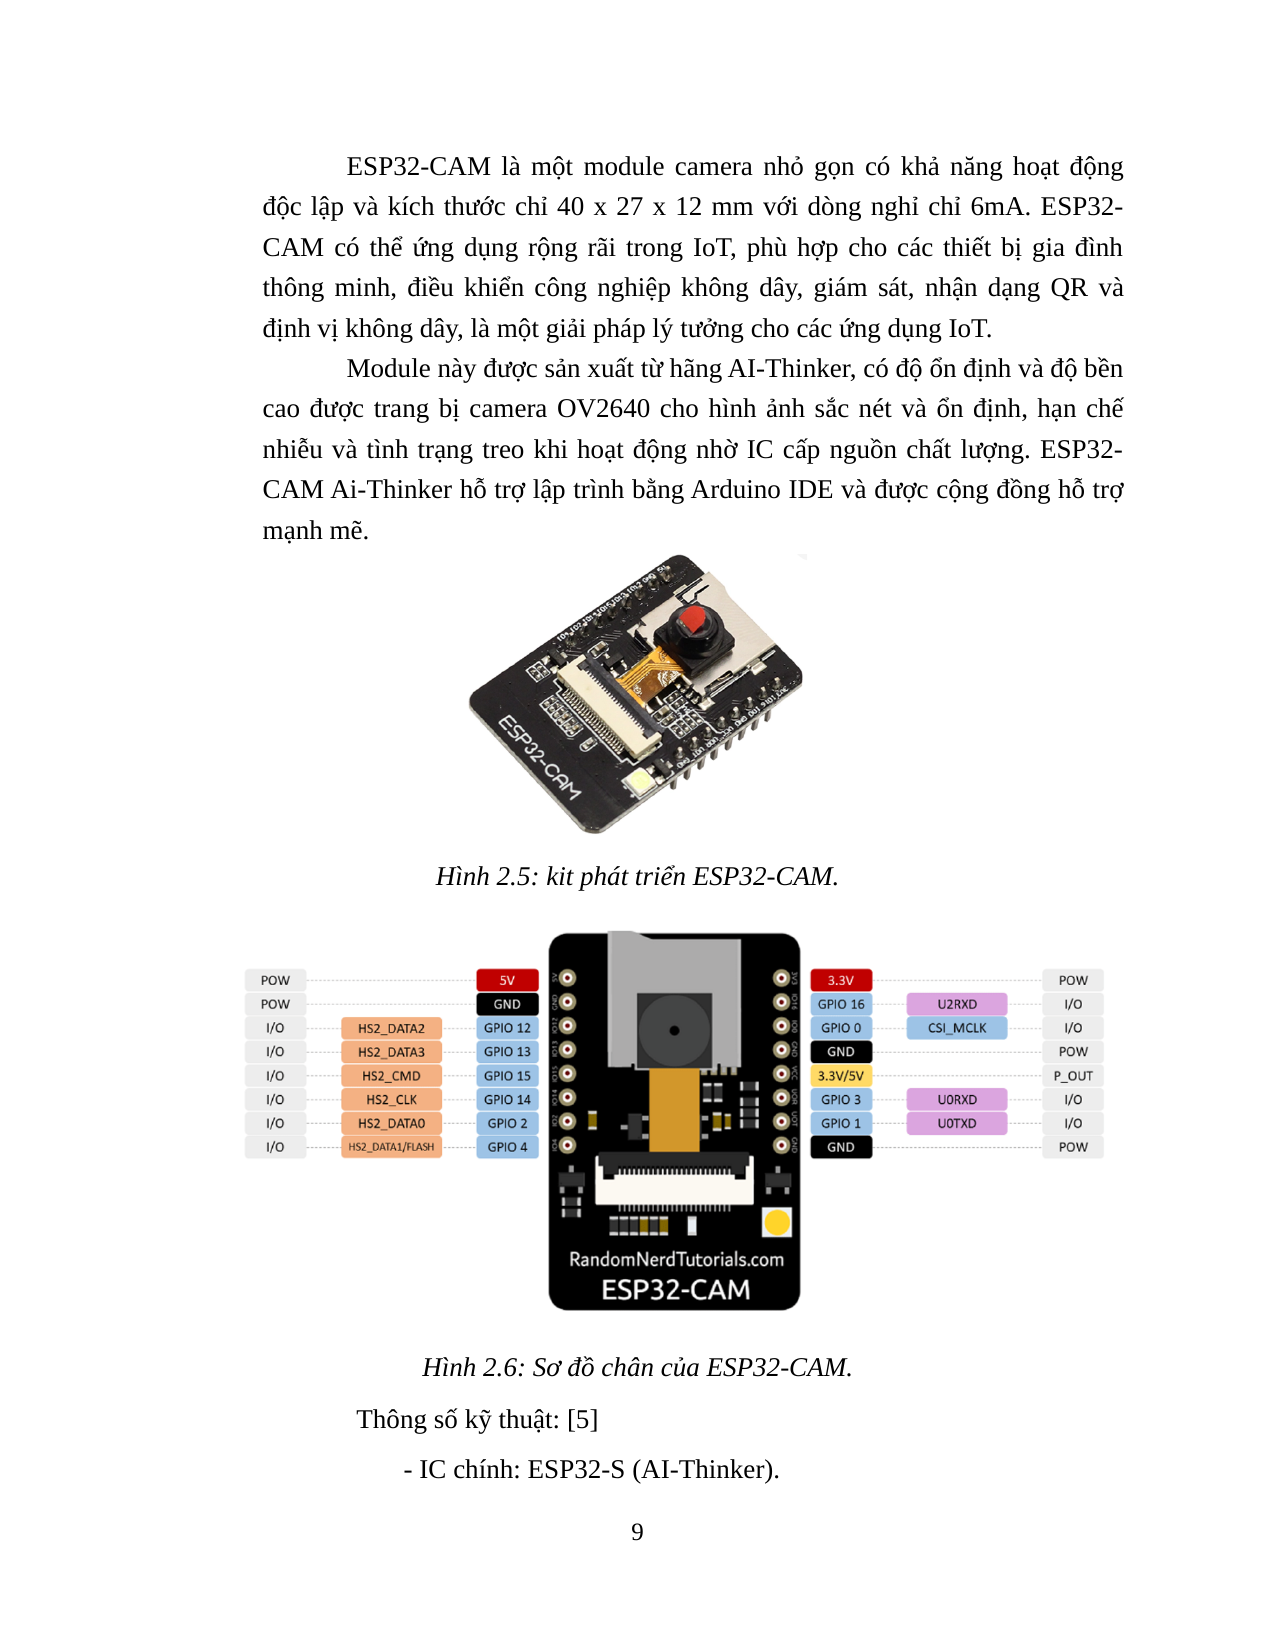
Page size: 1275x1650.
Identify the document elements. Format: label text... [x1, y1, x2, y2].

text Hình 2.6: Sơ đồ chân của ESP32-CAM. [150, 1351, 1125, 1382]
text Hình 2.5: kit phát triển ESP32-CAM. [150, 860, 1125, 892]
text - IC chính: ESP32-S (AI-Thinker). [262, 1453, 1125, 1484]
picture [237, 912, 1113, 1333]
text Module này được sản xuất từ hãng AI-Thinker, có độ ổn định và độ bền cao được trang bị camera OV2640 cho hình ảnh sắc nét và ổn định, hạn chế nhiễu và tình trạng treo khi hoạt động nhờ IC cấp nguồn chất lượng. ESP32-CAM Ai-Thinker hỗ trợ lập trình bằng Arduino IDE và được cộng đồng hỗ trợ mạnh mẽ. [262, 352, 1125, 545]
text Thông số kỹ thuật: [5] [262, 1403, 1125, 1434]
text ESP32-CAM là một module camera nhỏ gọn có khả năng hoạt động độc lập và kích thước chỉ 40 x 27 x 12 mm với dòng nghỉ chỉ 6mA. ESP32-CAM có thể ứng dụng rộng rãi trong IoT, phù hợp cho các thiết bị gia đình thông minh, điều khiển công nghiệp không dây, giám sát, nhận dạng QR và định vị không dây, là một giải pháp lý tưởng cho các ứng dụng IoT. [262, 150, 1125, 343]
picture [467, 554, 808, 842]
